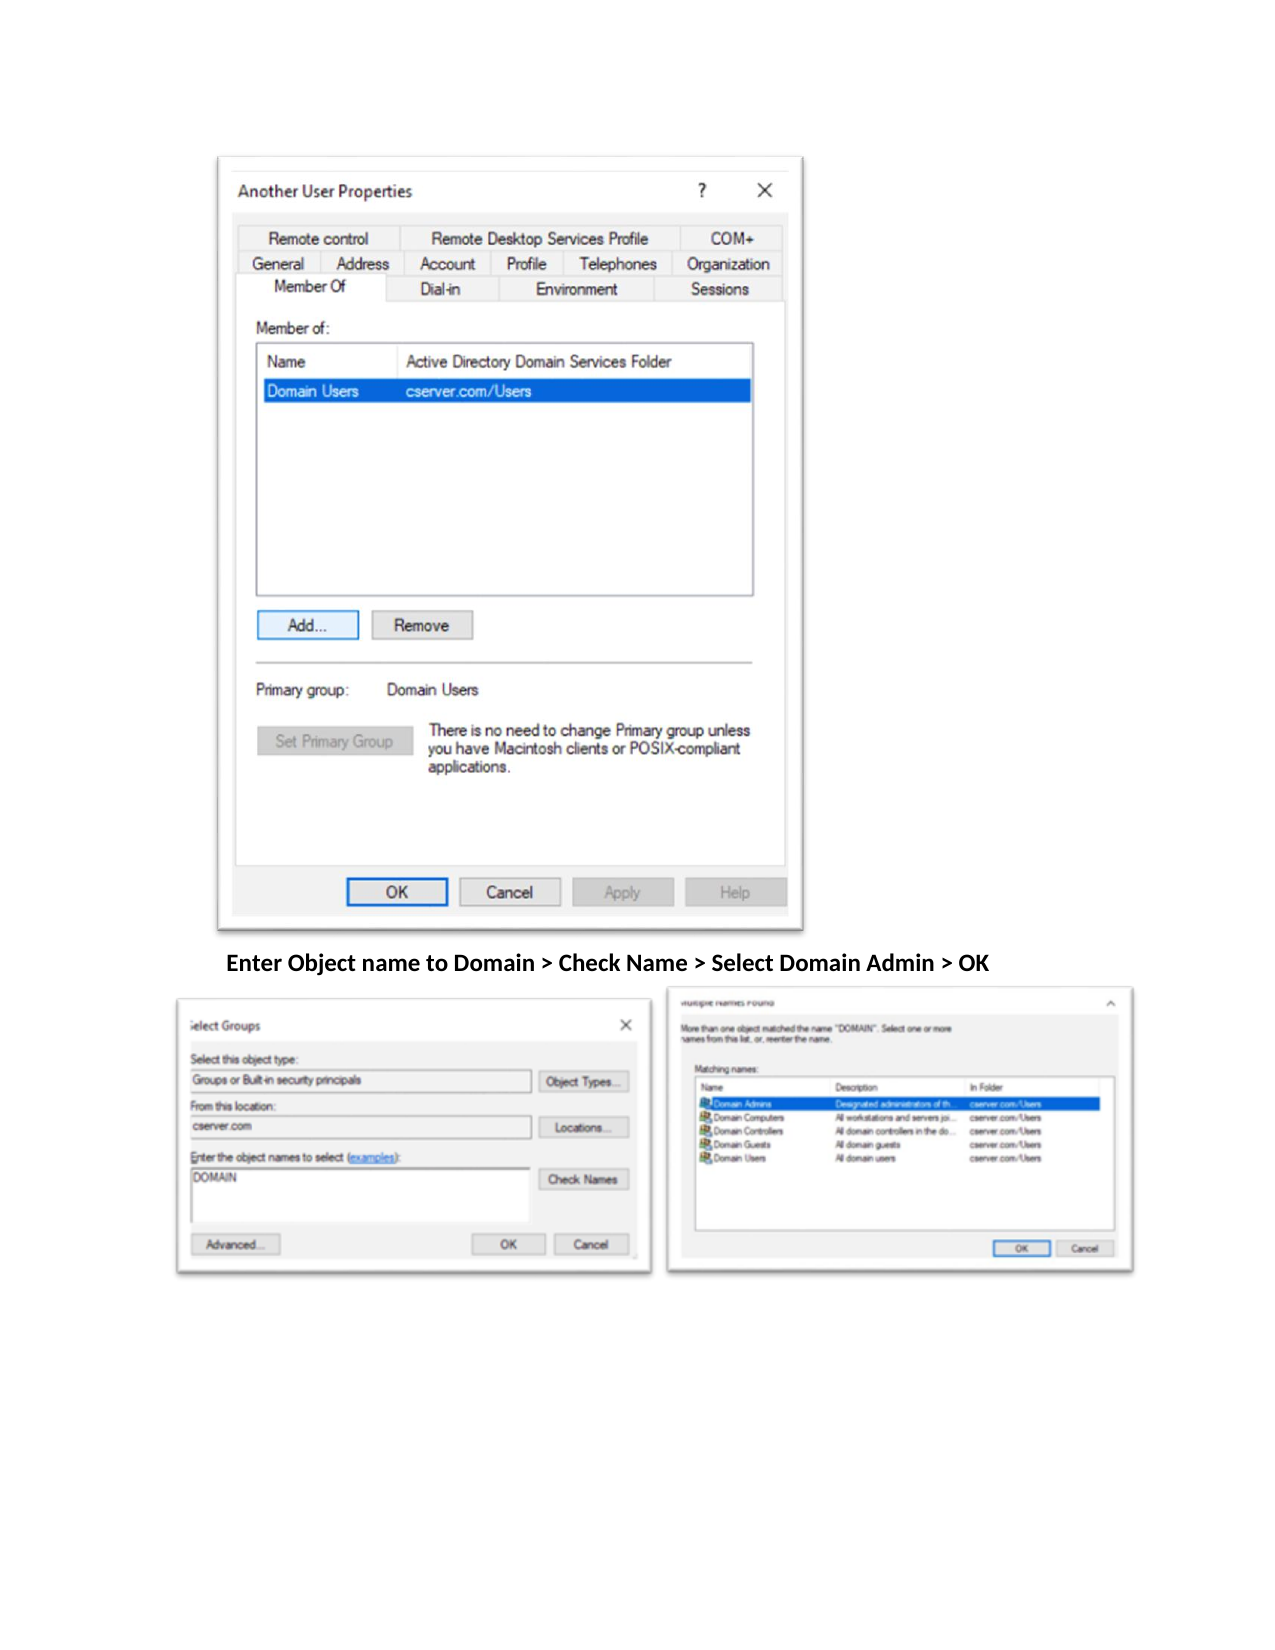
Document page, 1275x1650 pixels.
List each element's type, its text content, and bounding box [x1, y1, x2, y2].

text Enter Object name to Domain > Check Name > Select Domain Admin > OK [189, 150, 1125, 979]
